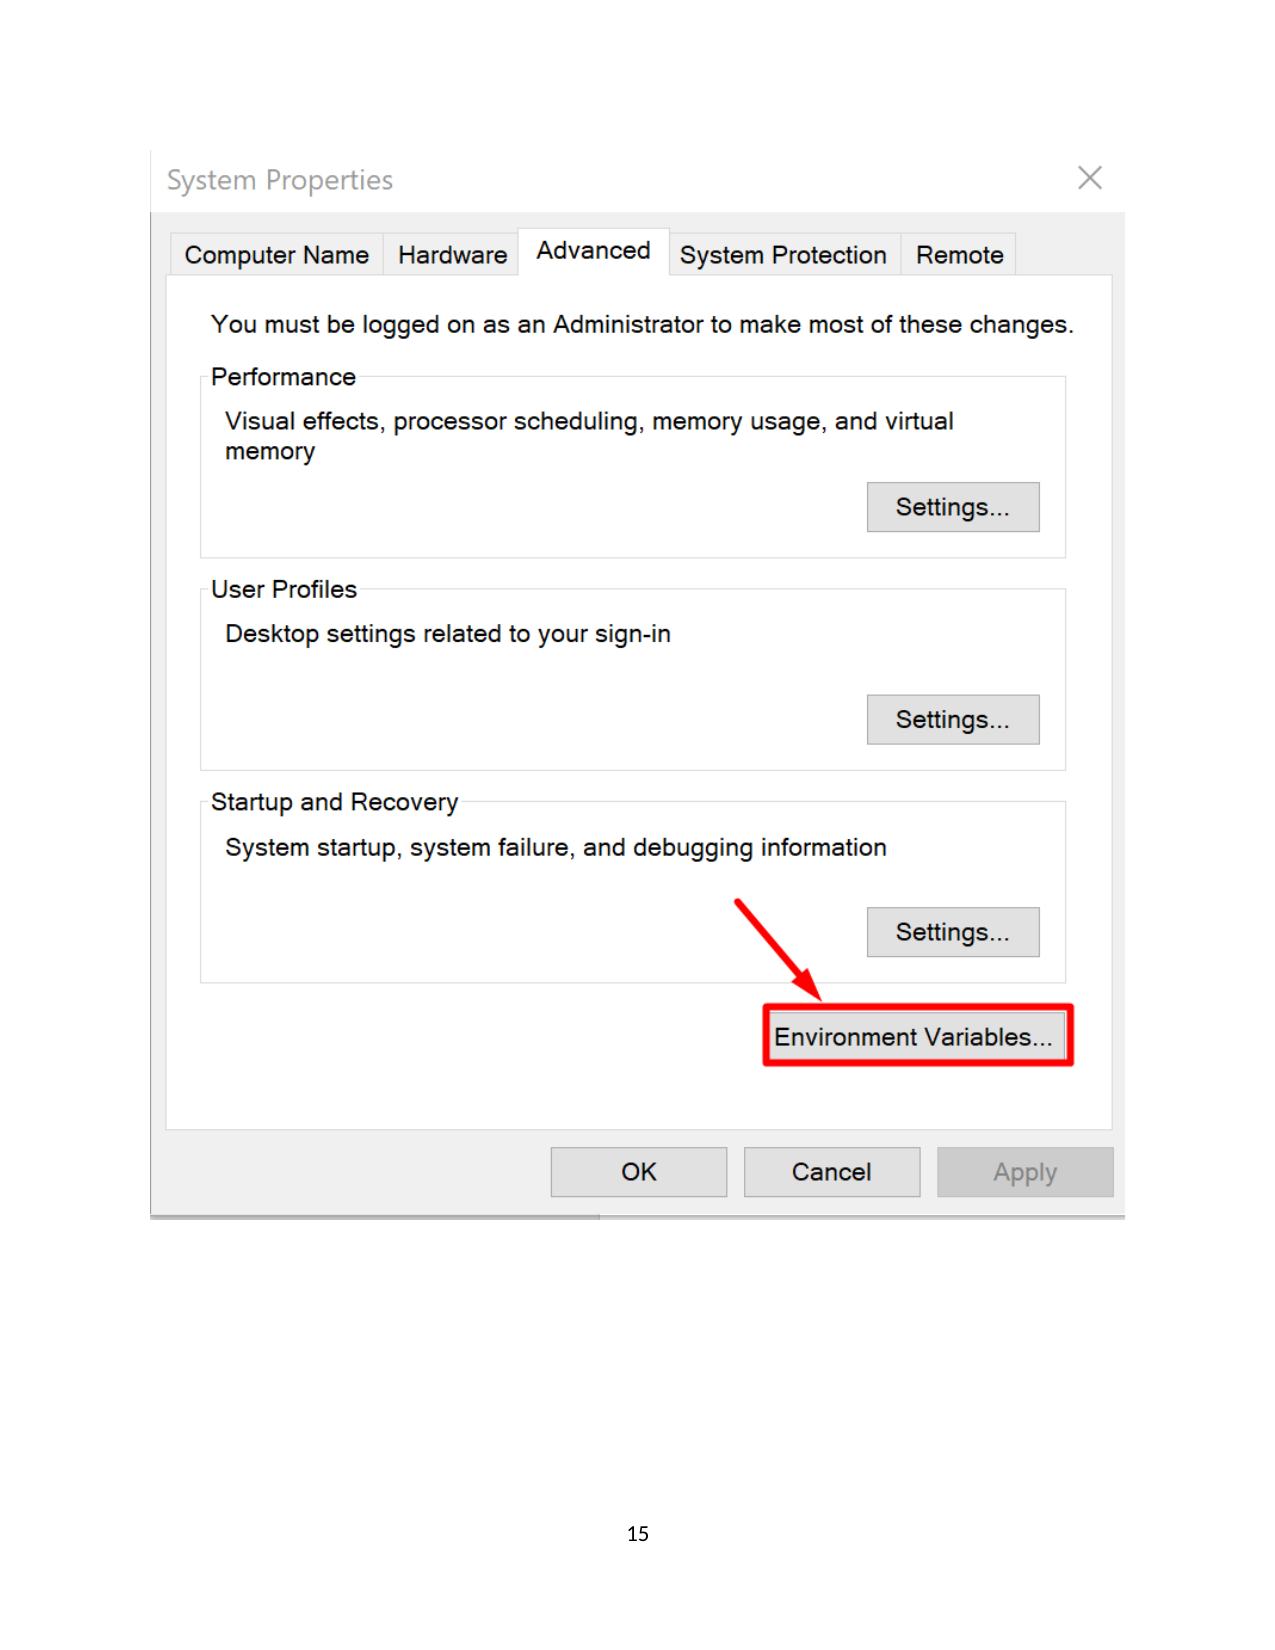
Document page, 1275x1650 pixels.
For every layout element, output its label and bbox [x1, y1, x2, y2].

picture [150, 150, 1125, 1220]
